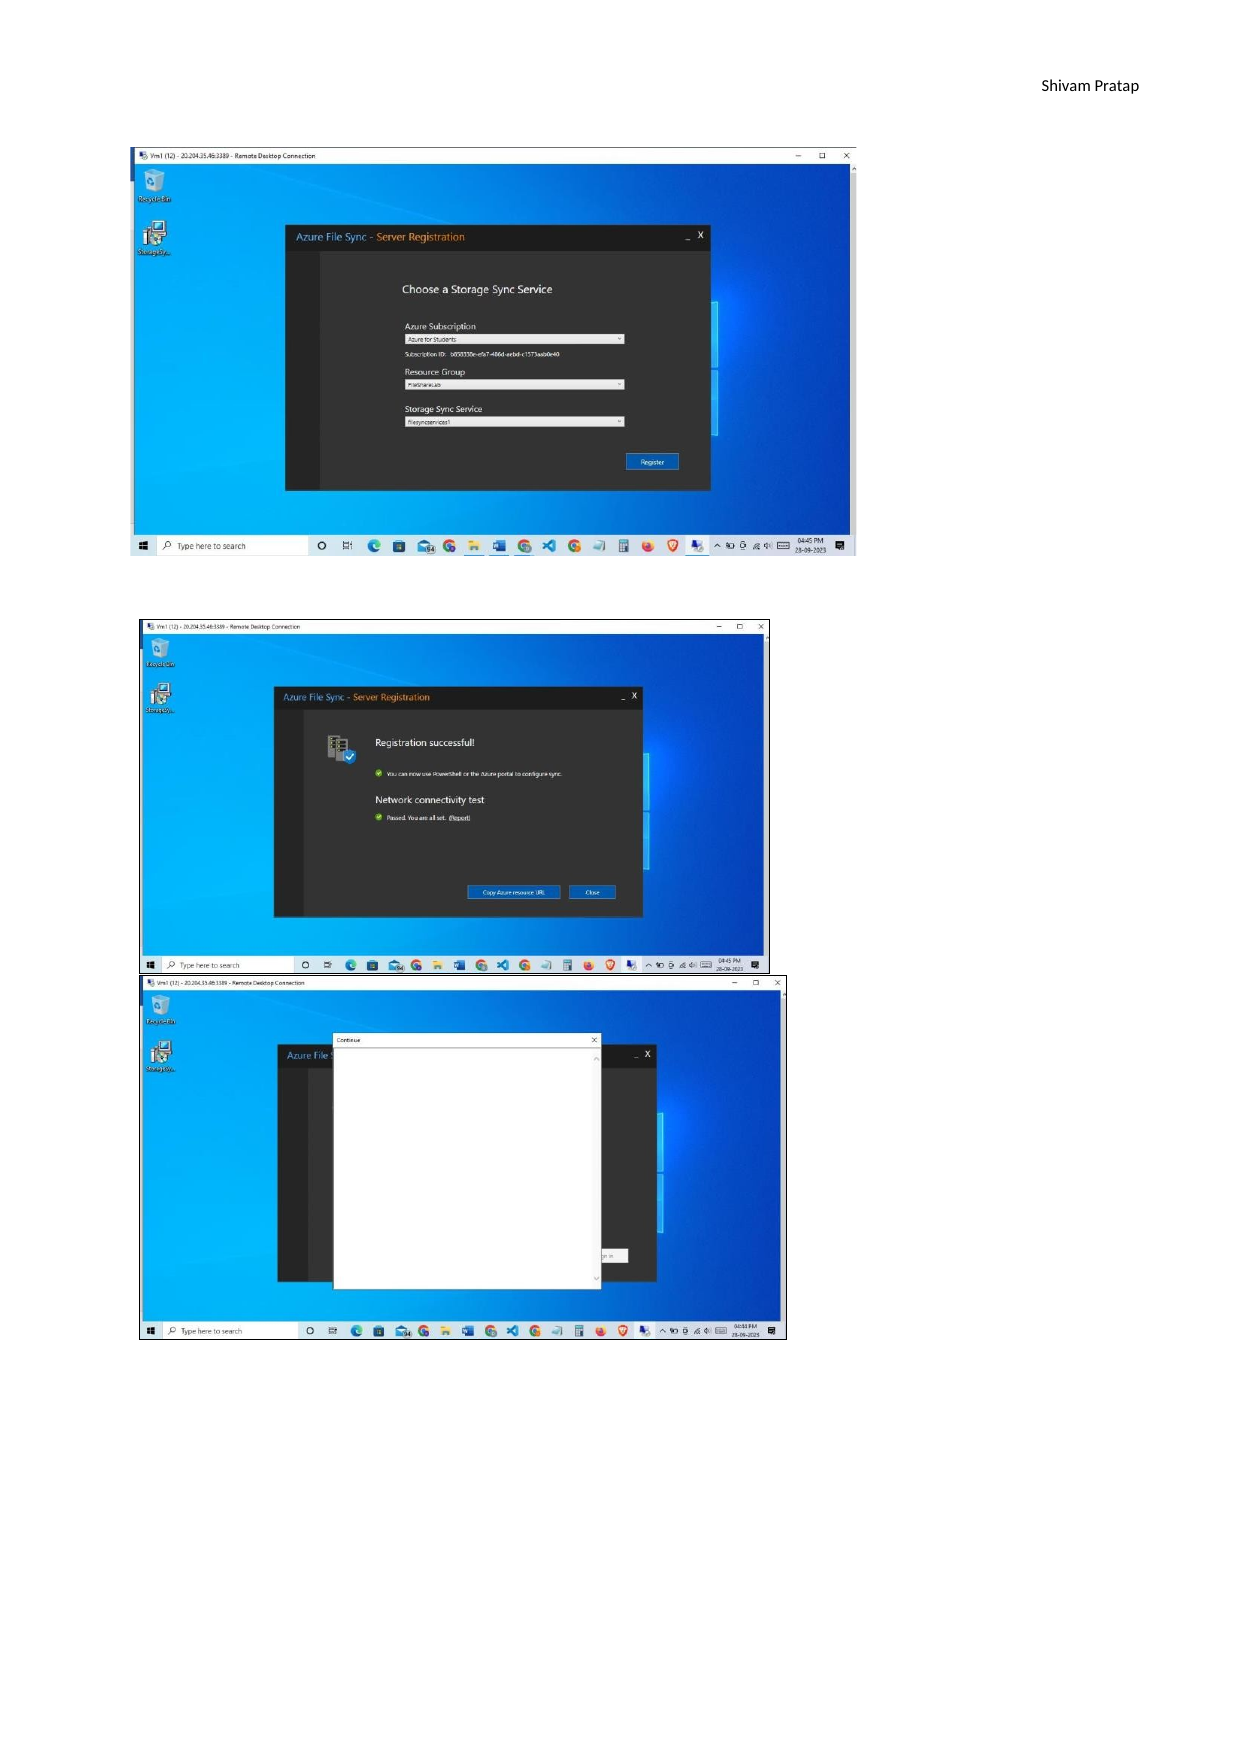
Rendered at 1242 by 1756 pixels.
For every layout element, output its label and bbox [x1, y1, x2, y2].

picture [140, 976, 786, 1339]
picture [140, 620, 769, 973]
picture [130, 147, 857, 556]
